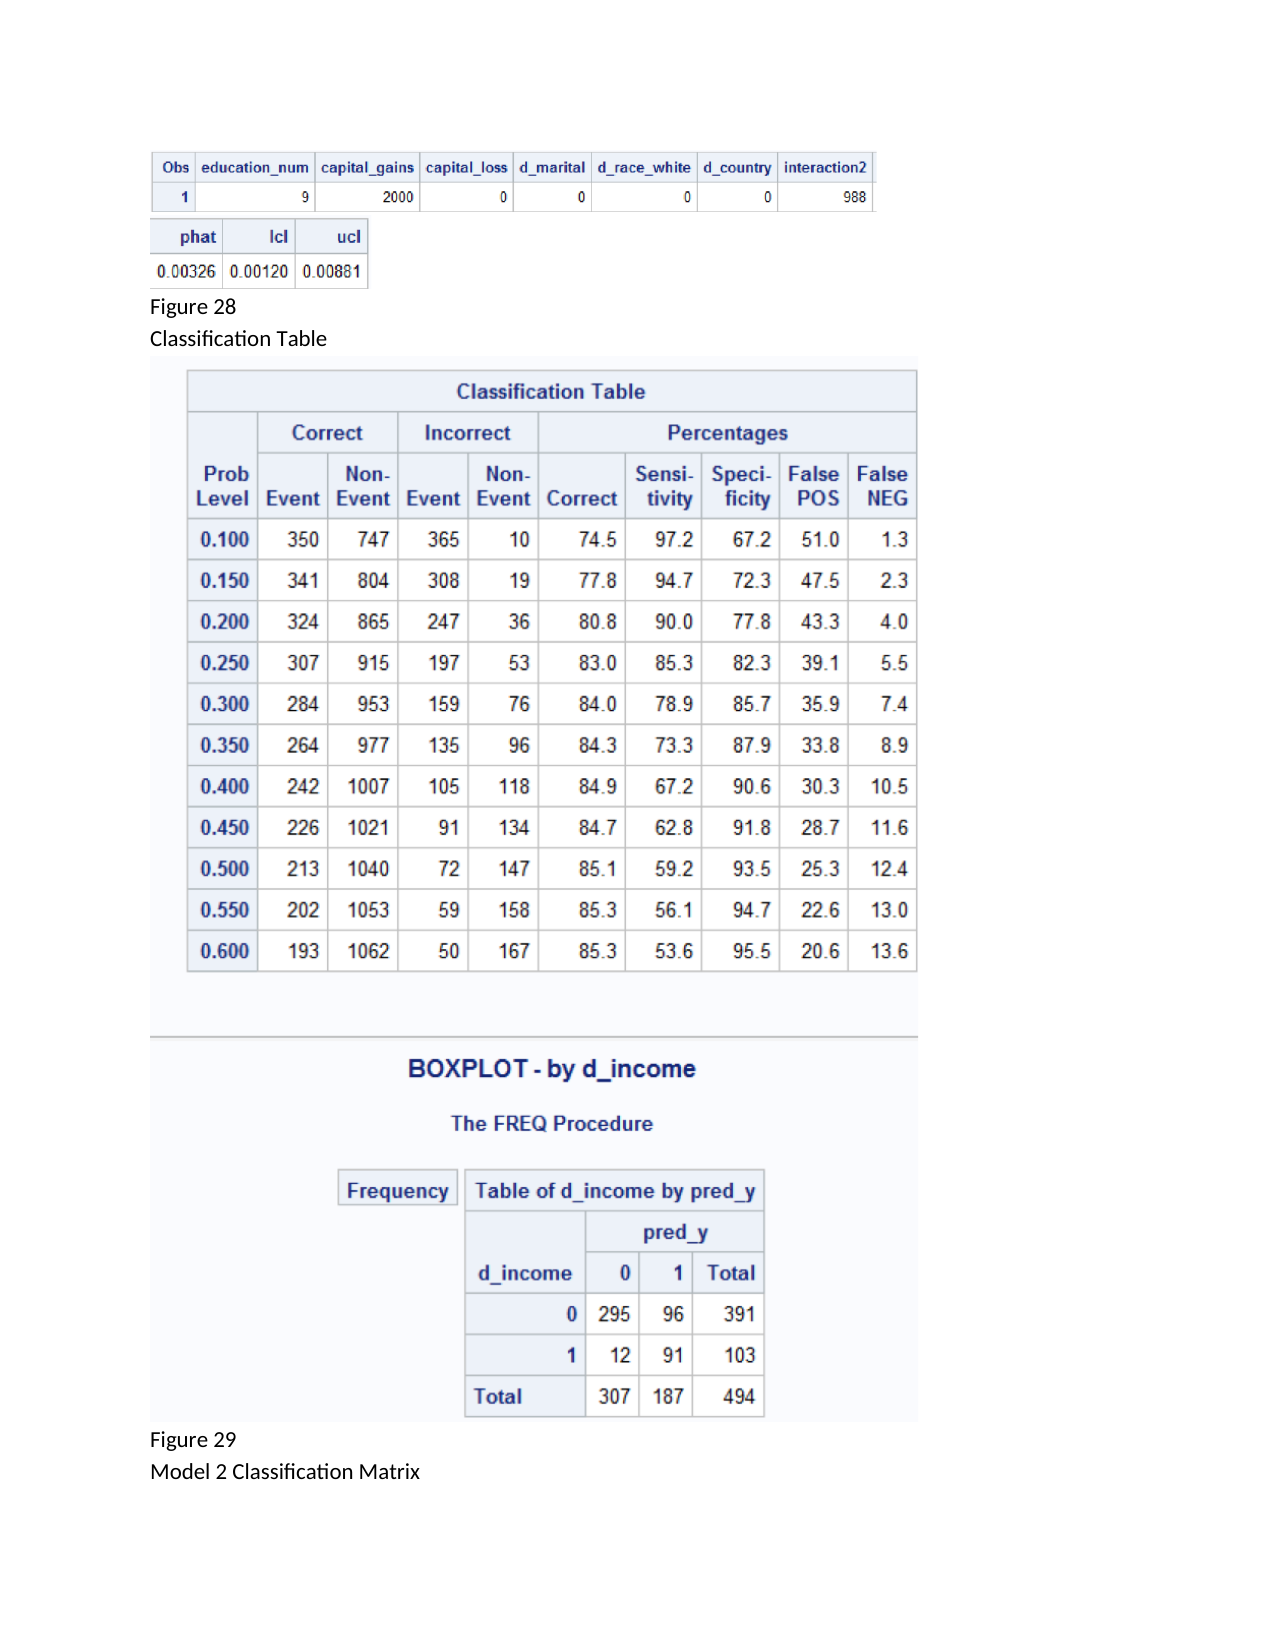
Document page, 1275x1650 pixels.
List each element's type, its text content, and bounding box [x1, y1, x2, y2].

text Model 2 Classification Matrix [150, 1457, 1125, 1485]
text Figure 29 [150, 1425, 1125, 1453]
picture [150, 215, 372, 289]
text Classification Table [150, 324, 1125, 352]
picture [150, 150, 877, 212]
text Figure 28 [150, 292, 1125, 320]
picture [150, 356, 919, 1422]
